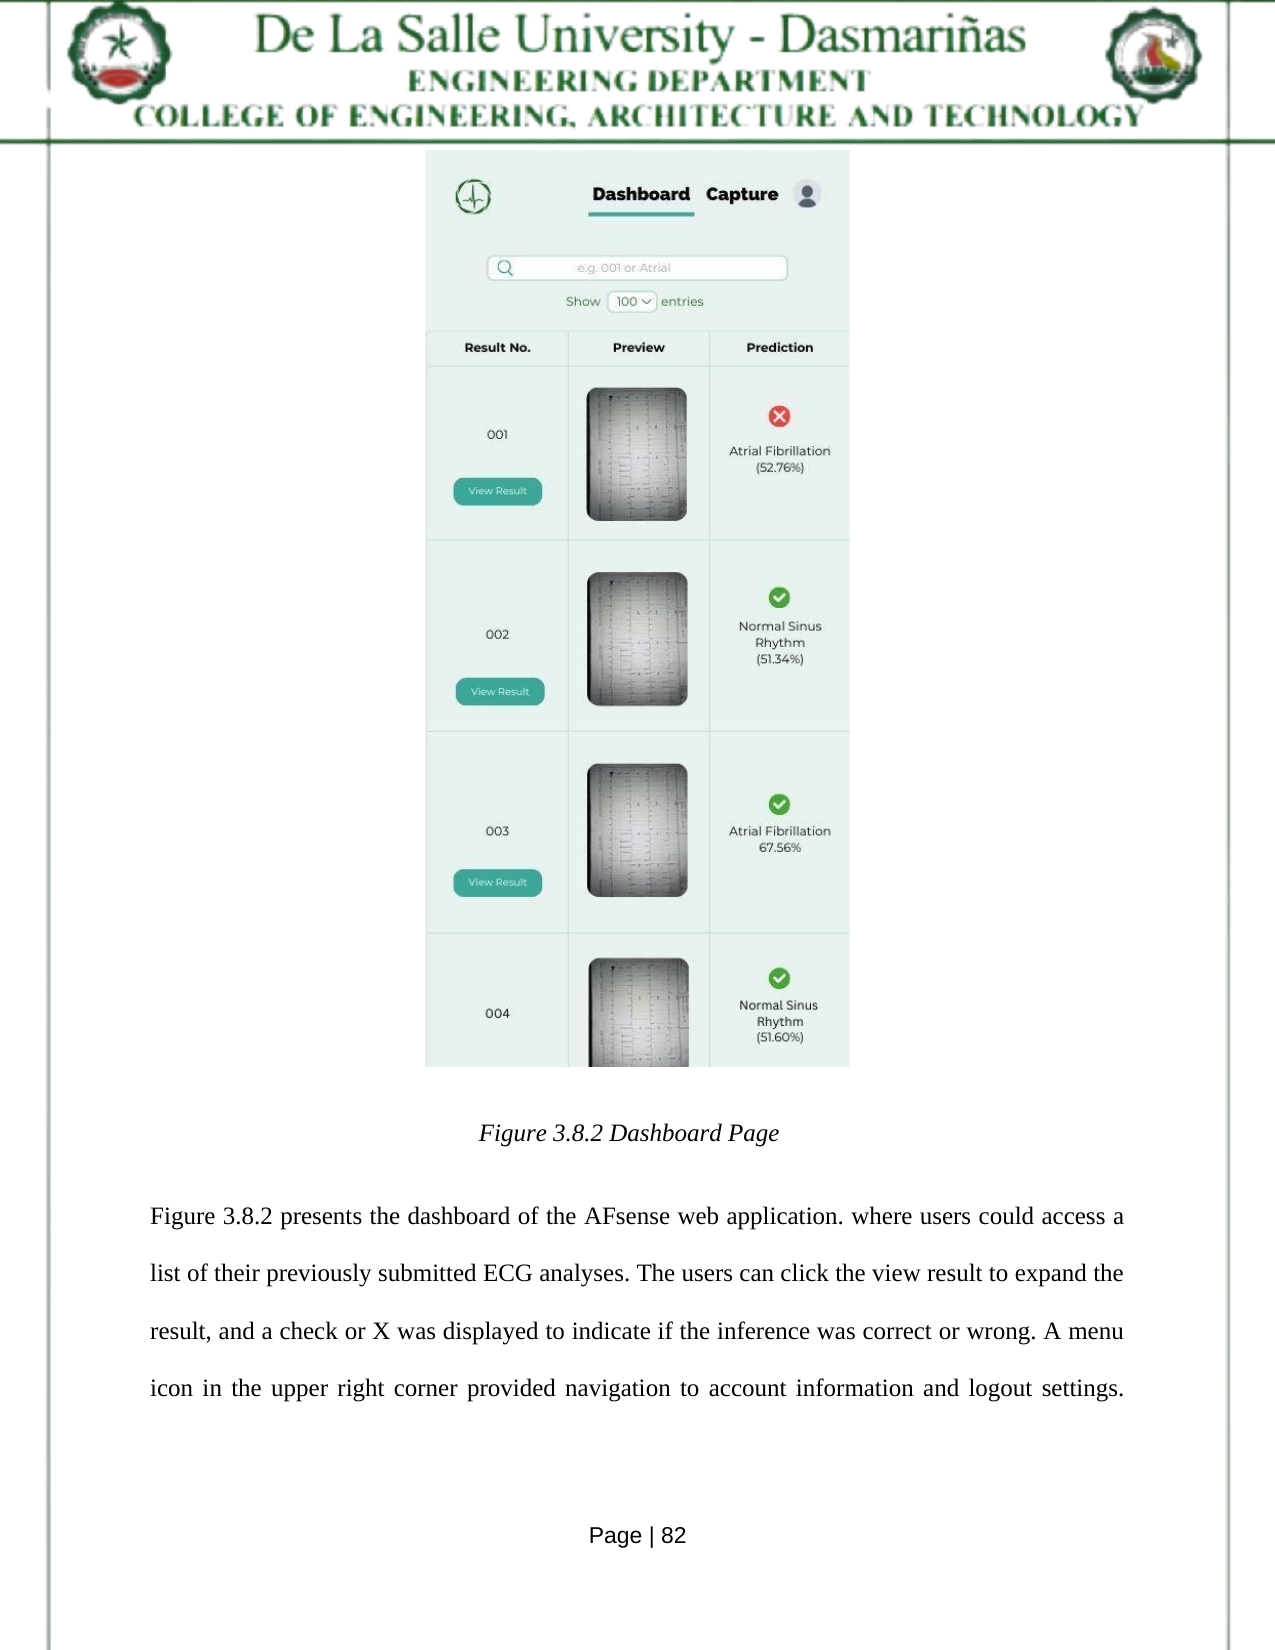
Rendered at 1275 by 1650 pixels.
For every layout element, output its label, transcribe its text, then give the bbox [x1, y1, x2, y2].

picture [0, 0, 1275, 1650]
text Figure 3.8.2 Dashboard Page [150, 1118, 1110, 1147]
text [150, 1201, 1125, 1402]
